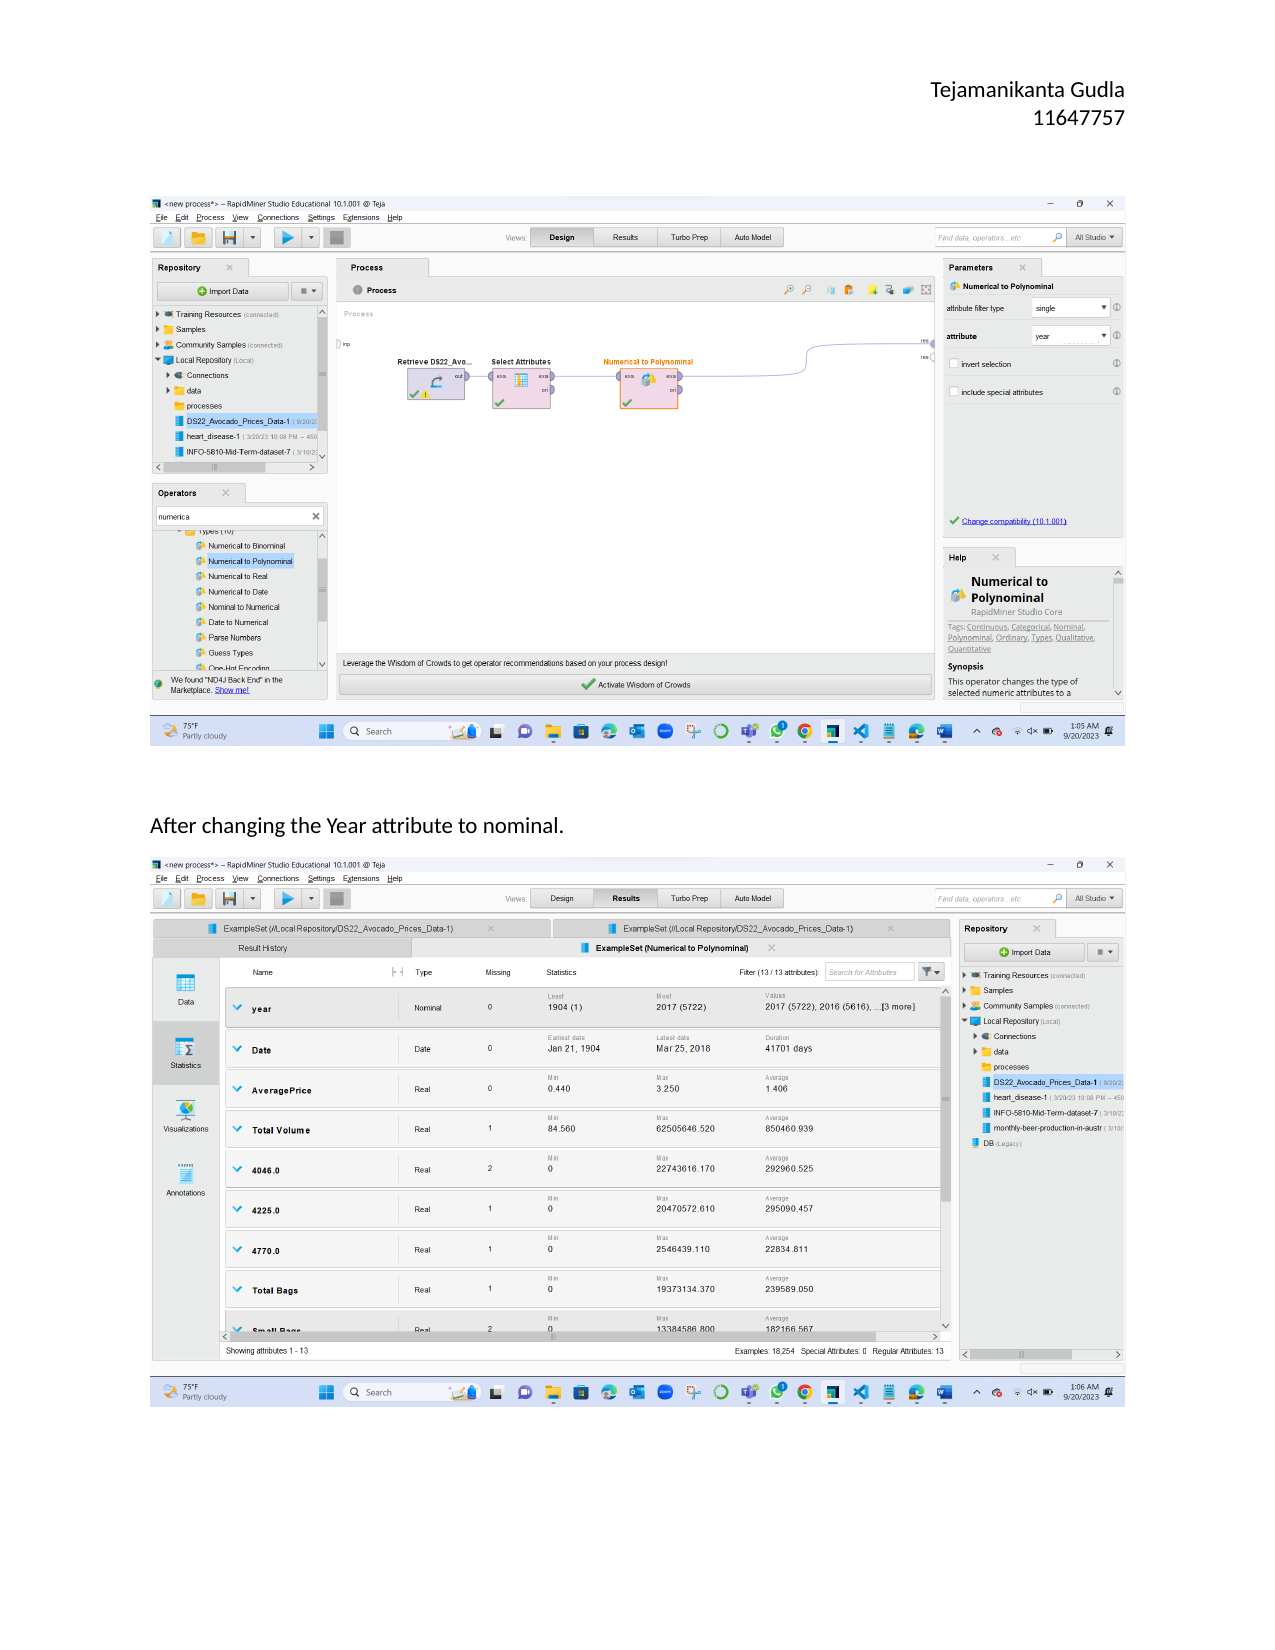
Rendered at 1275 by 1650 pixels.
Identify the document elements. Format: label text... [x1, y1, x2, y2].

picture [150, 196, 1125, 746]
picture [150, 857, 1125, 1407]
text After changing the Year attribute to nominal. [150, 811, 1125, 839]
